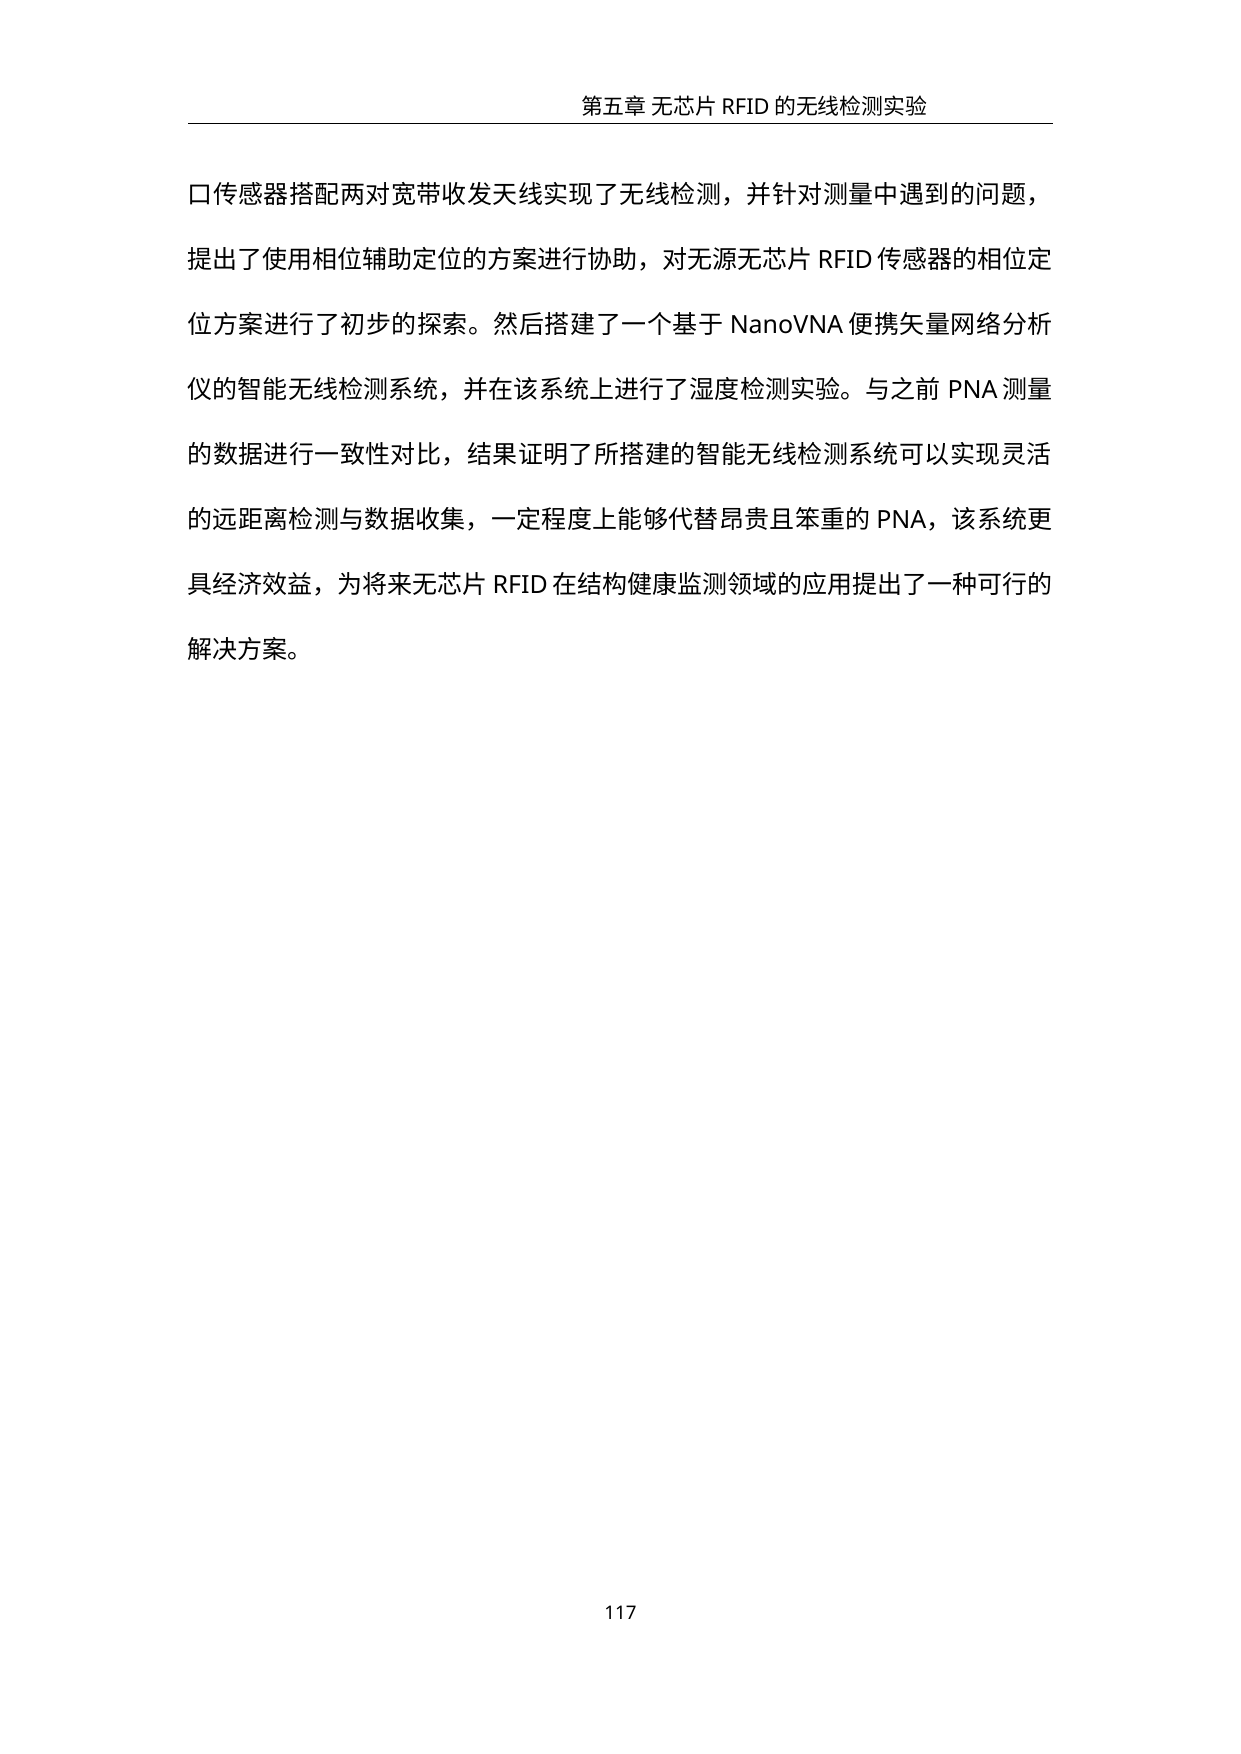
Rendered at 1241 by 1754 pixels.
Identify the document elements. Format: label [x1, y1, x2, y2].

text [187, 160, 1053, 680]
